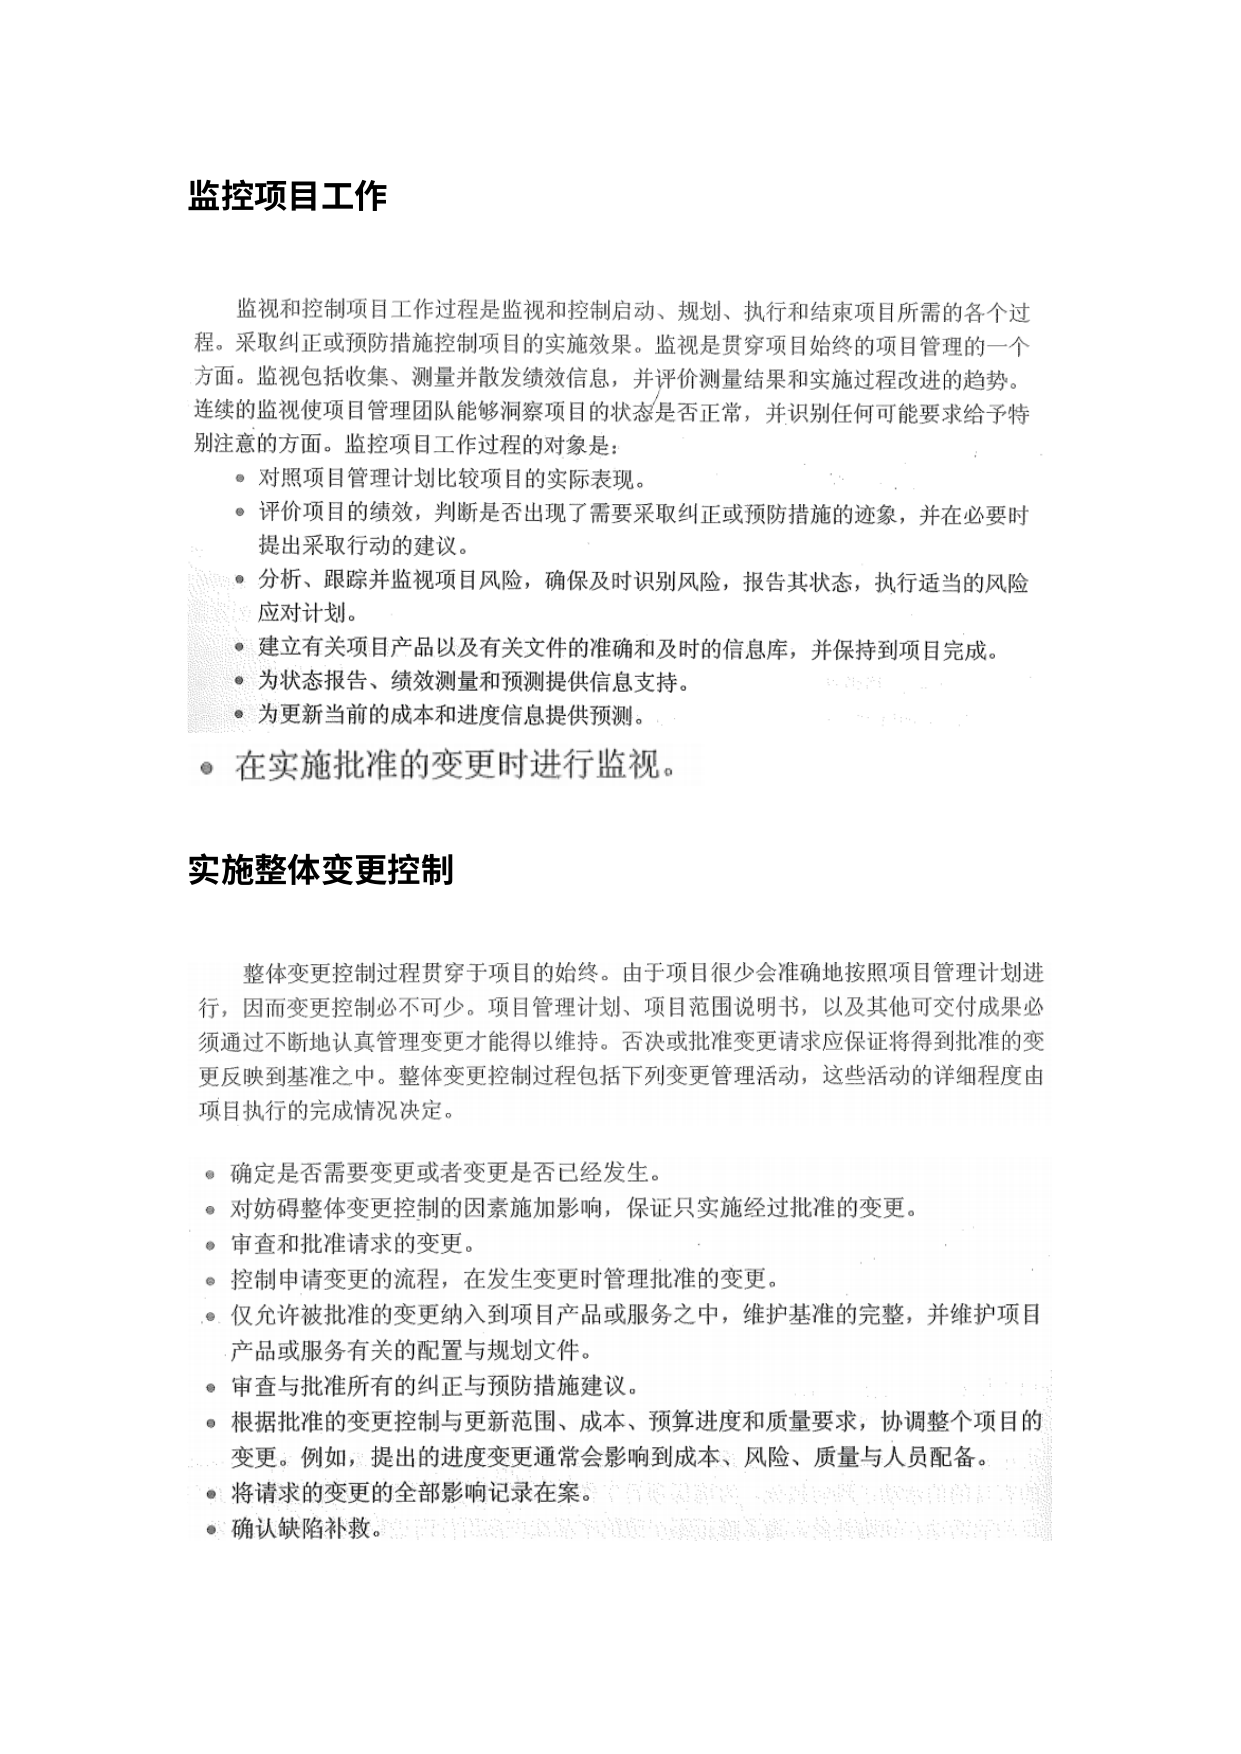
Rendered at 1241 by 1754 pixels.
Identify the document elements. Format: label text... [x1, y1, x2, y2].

picture [187, 962, 1053, 1126]
picture [187, 1157, 1052, 1541]
picture [187, 743, 705, 786]
picture [187, 288, 1052, 733]
subtitle 实施整体变更控制 [187, 836, 1053, 901]
subtitle 监控项目工作 [187, 162, 1053, 227]
